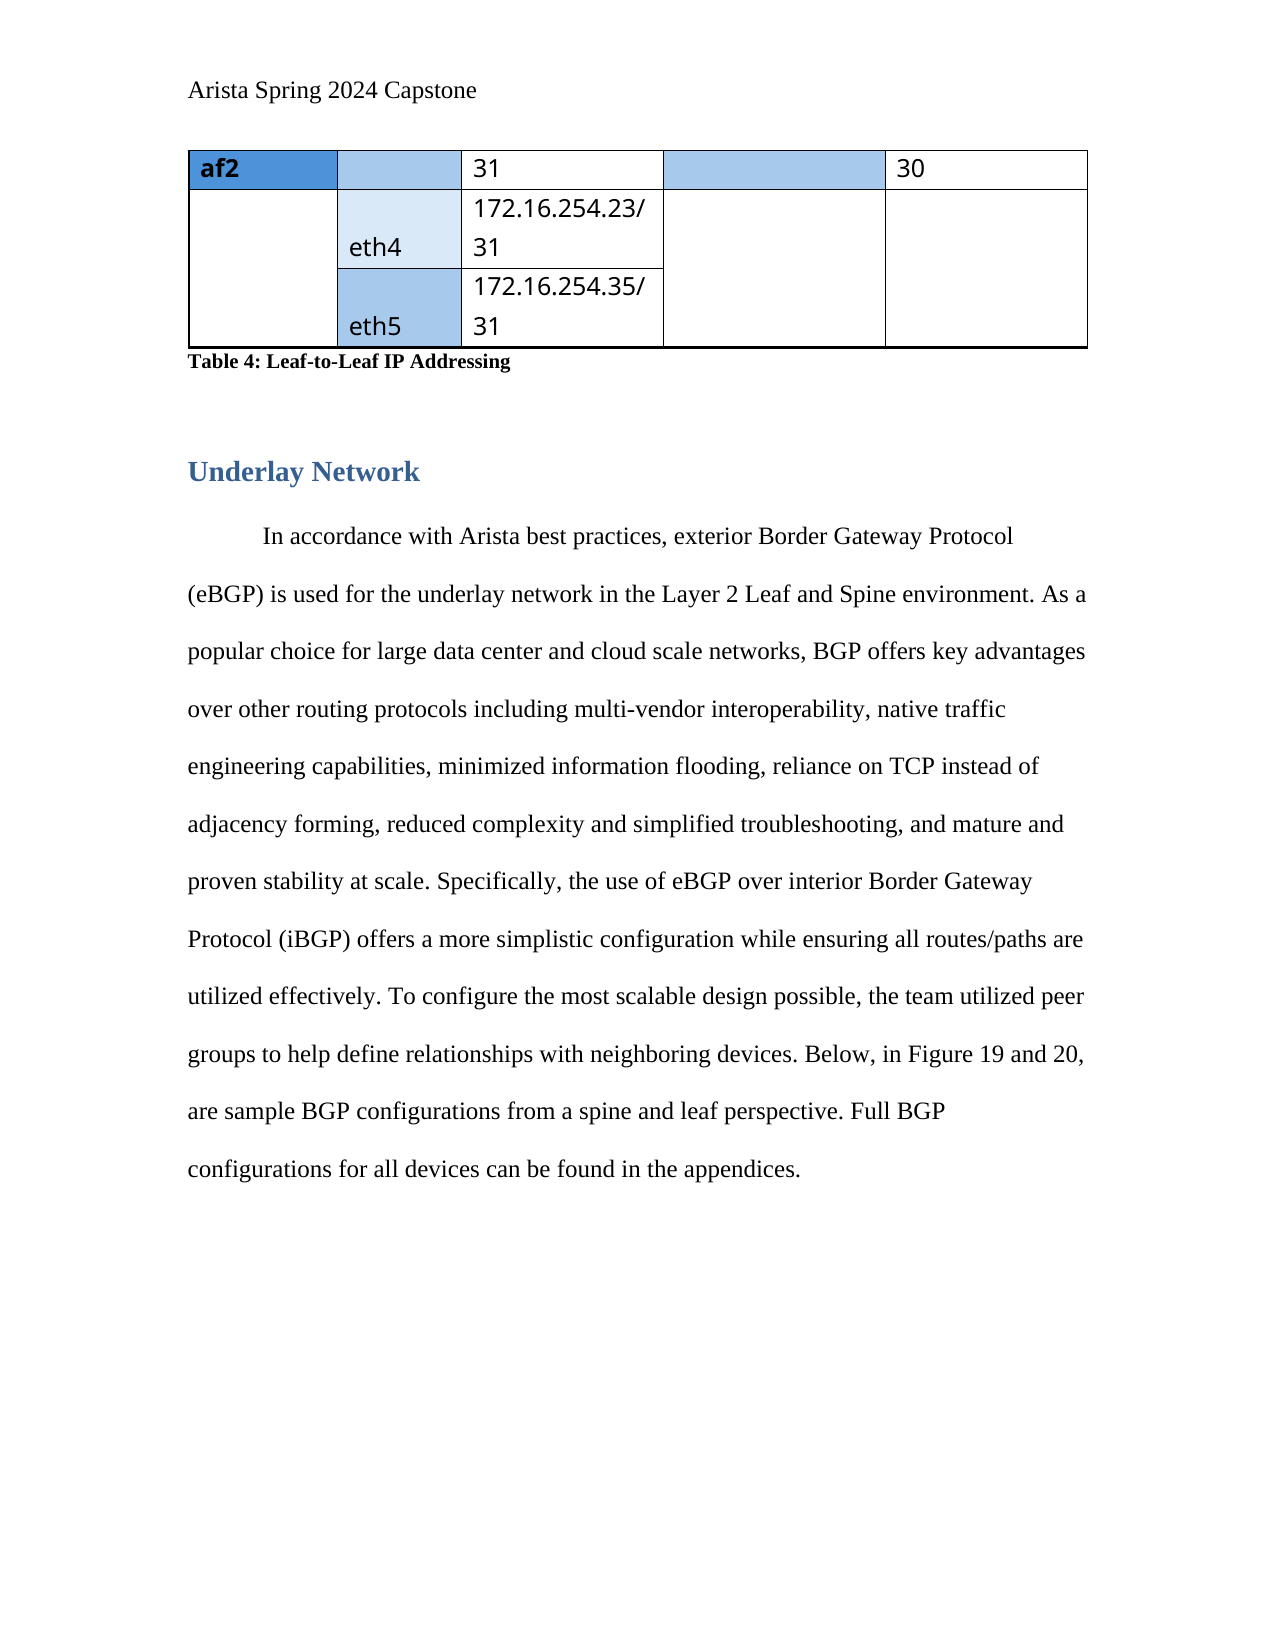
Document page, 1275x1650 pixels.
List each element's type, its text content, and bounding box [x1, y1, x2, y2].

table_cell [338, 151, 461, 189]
text Table 4: Leaf-to-Leaf IP Addressing [187, 348, 1087, 373]
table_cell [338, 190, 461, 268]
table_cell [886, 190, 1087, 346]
subtitle Underlay Network [187, 454, 1087, 488]
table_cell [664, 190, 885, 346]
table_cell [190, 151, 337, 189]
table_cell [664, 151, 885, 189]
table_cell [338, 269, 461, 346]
text In accordance with Arista best practices, exterior Border Gateway Protocol (eBGP) is used for the underlay network in the Layer 2 Leaf and Spine environment. As a popular choice for large data center and cloud scale networks, BGP offers key advantages over other routing protocols including multi-vendor interoperability, native traffic engineering capabilities, minimized information flooding, reliance on TCP instead of adjacency forming, reduced complexity and simplified troubleshooting, and mature and proven stability at scale. Specifically, the use of eBGP over interior Border Gateway Protocol (iBGP) offers a more simplistic configuration while ensuring all routes/paths are utilized effectively. To configure the most scalable design possible, the team utilized peer groups to help define relationships with neighboring devices. Below, in Figure 19 and 20, are sample BGP configurations from a spine and leaf perspective. Full BGP configurations for all devices can be found in the appendices. [187, 521, 1087, 1182]
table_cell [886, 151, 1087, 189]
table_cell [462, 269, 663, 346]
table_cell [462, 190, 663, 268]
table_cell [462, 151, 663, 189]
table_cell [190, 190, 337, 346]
